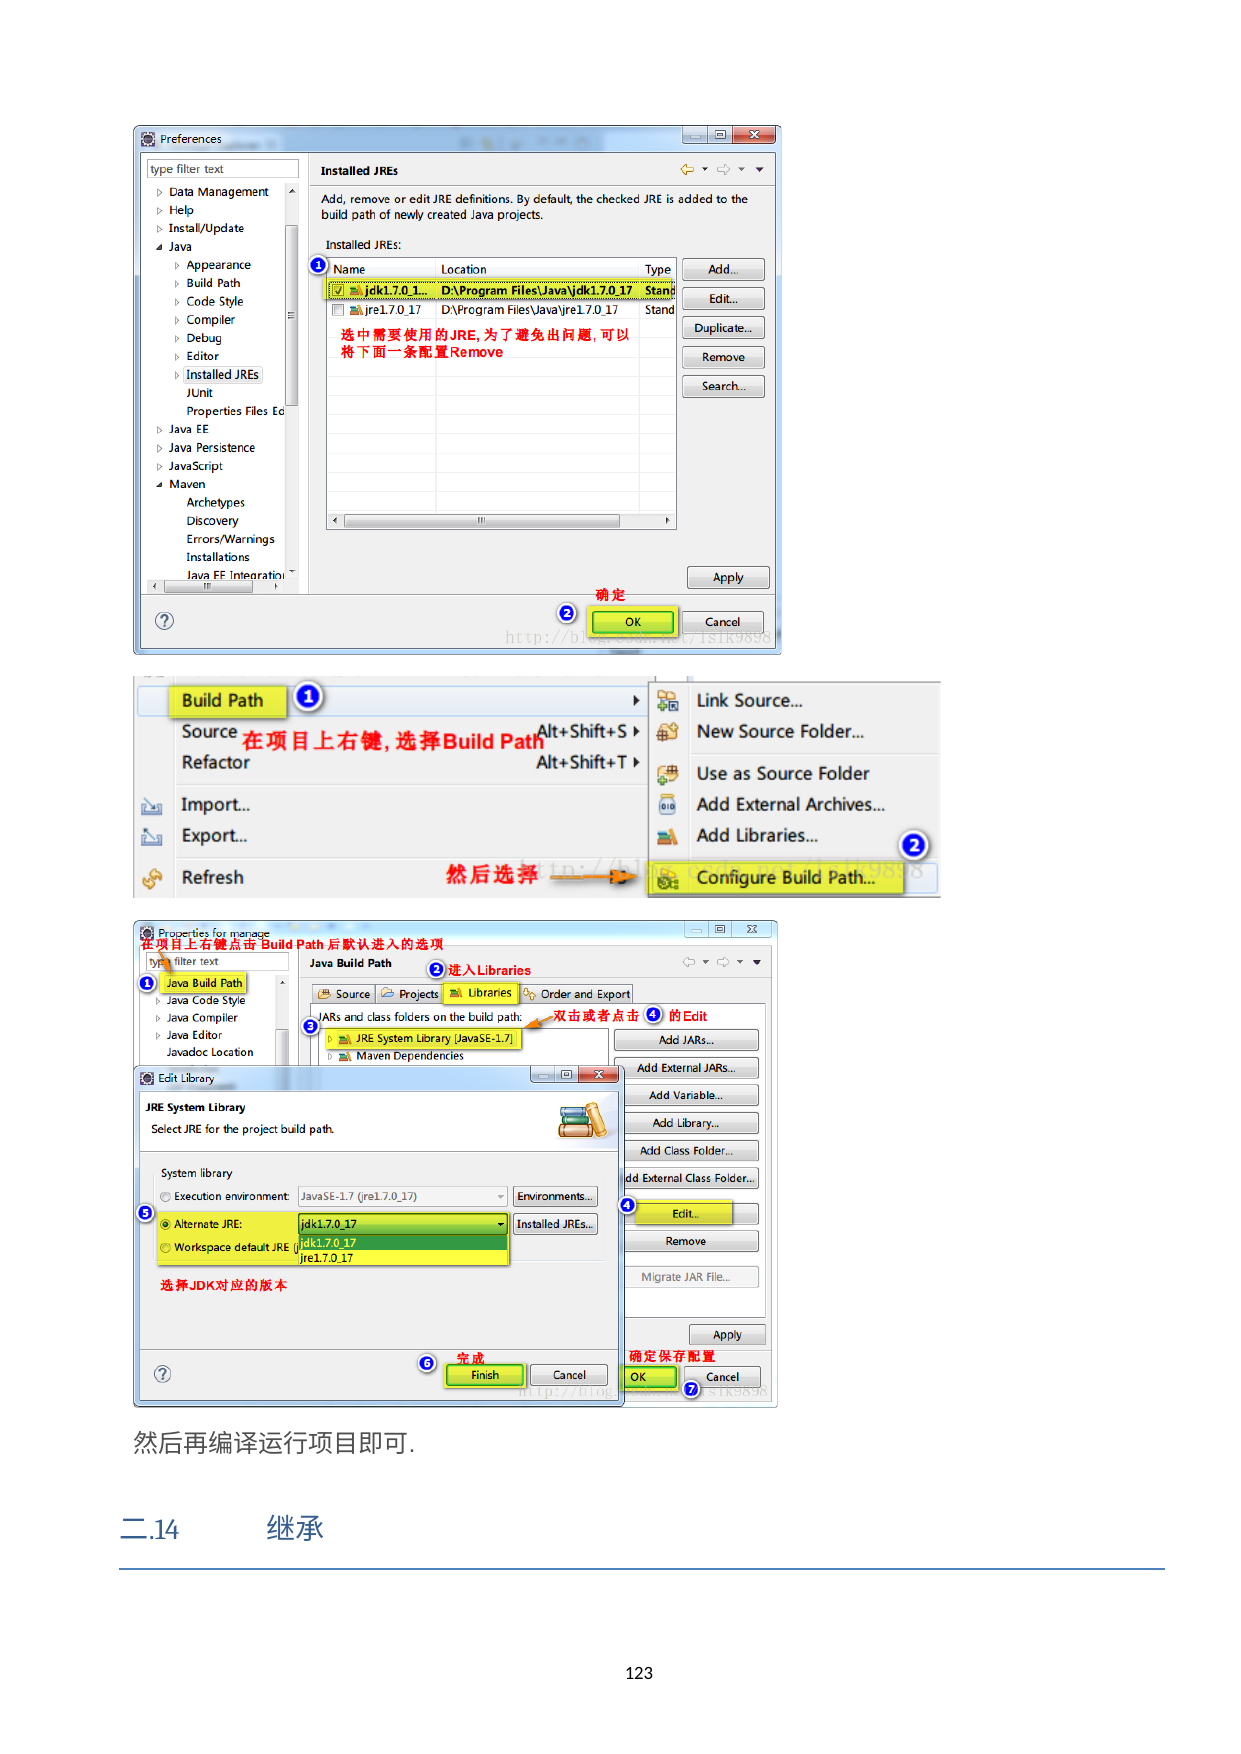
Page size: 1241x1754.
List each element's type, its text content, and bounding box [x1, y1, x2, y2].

subtitle 继承 [119, 1487, 1165, 1568]
picture [133, 920, 778, 1408]
picture [133, 125, 782, 655]
picture [133, 676, 941, 898]
text 然后再编译运行项目即可. [133, 1422, 1165, 1462]
